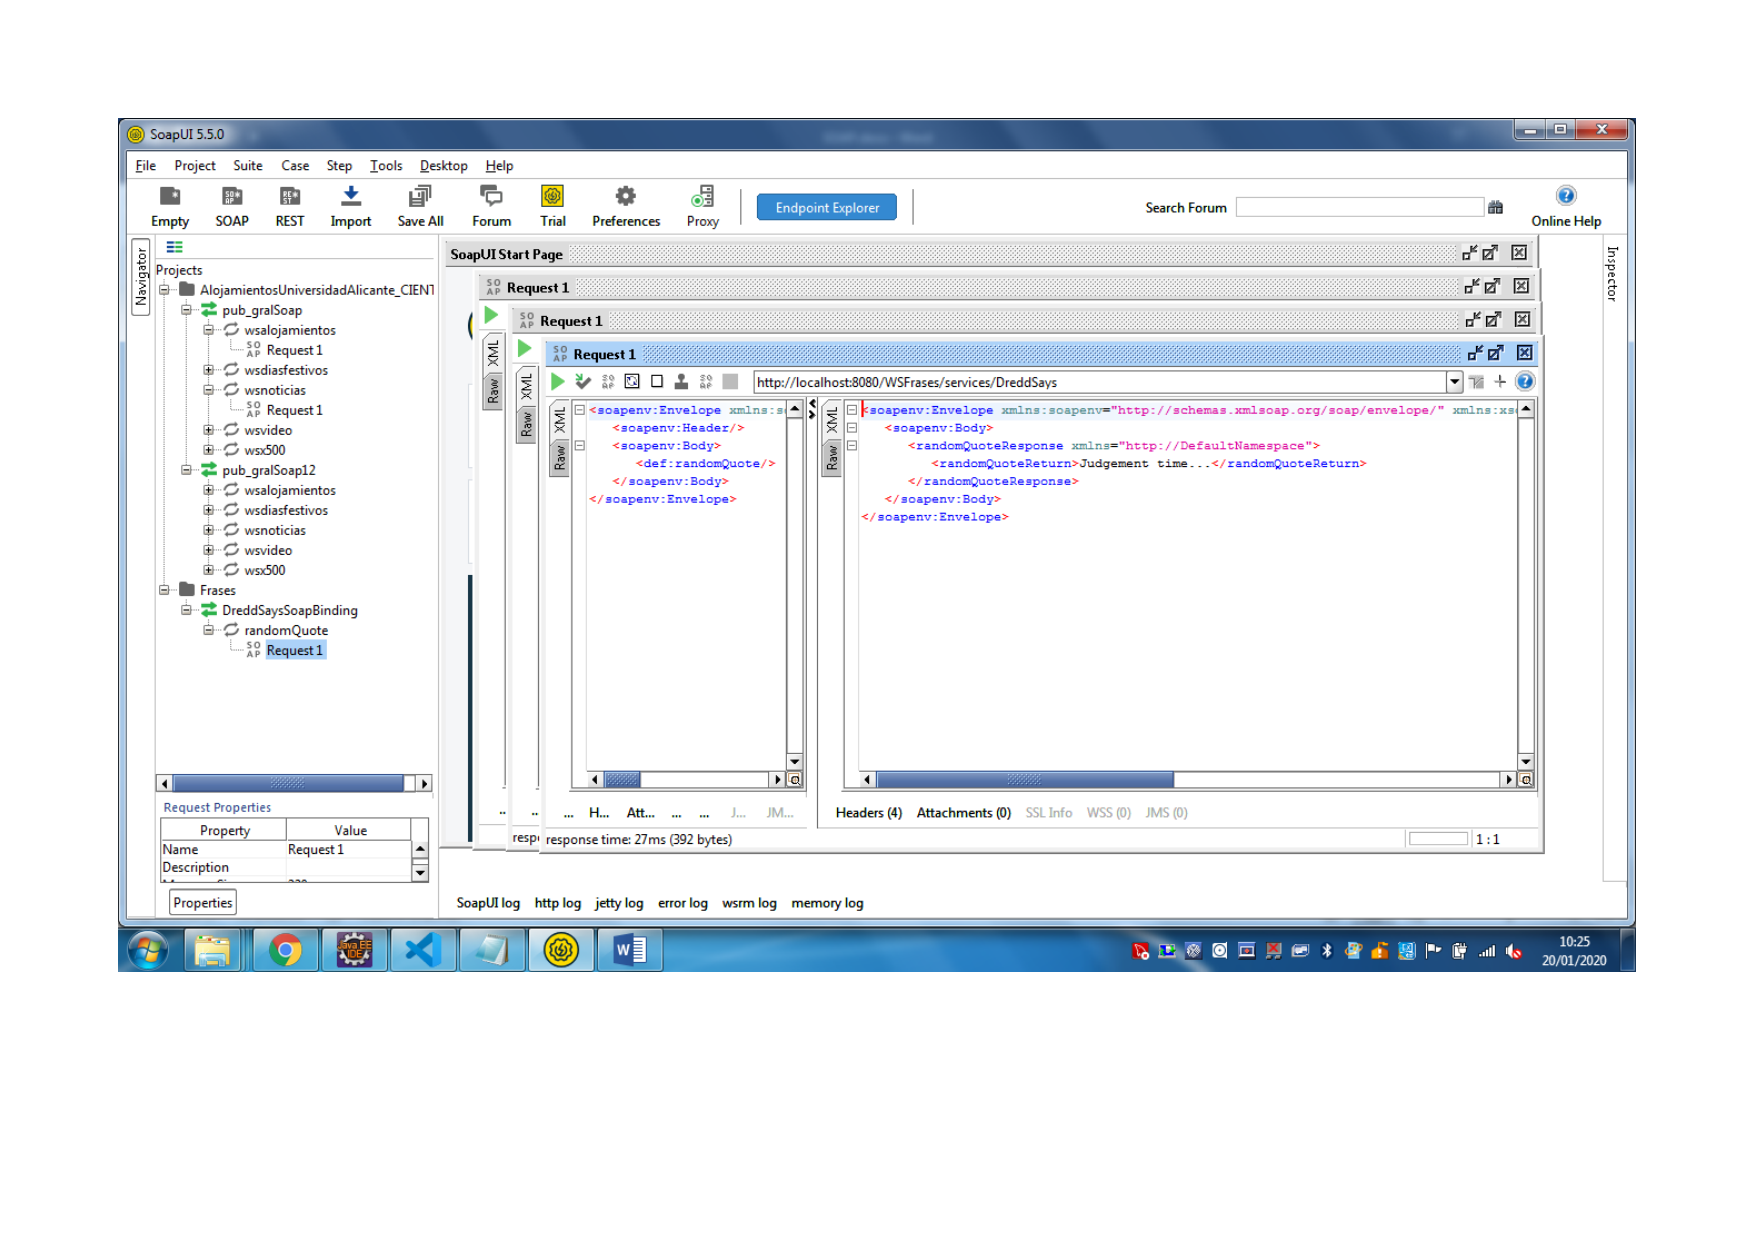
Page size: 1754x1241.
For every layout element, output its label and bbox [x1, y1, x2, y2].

picture [118, 118, 1636, 972]
